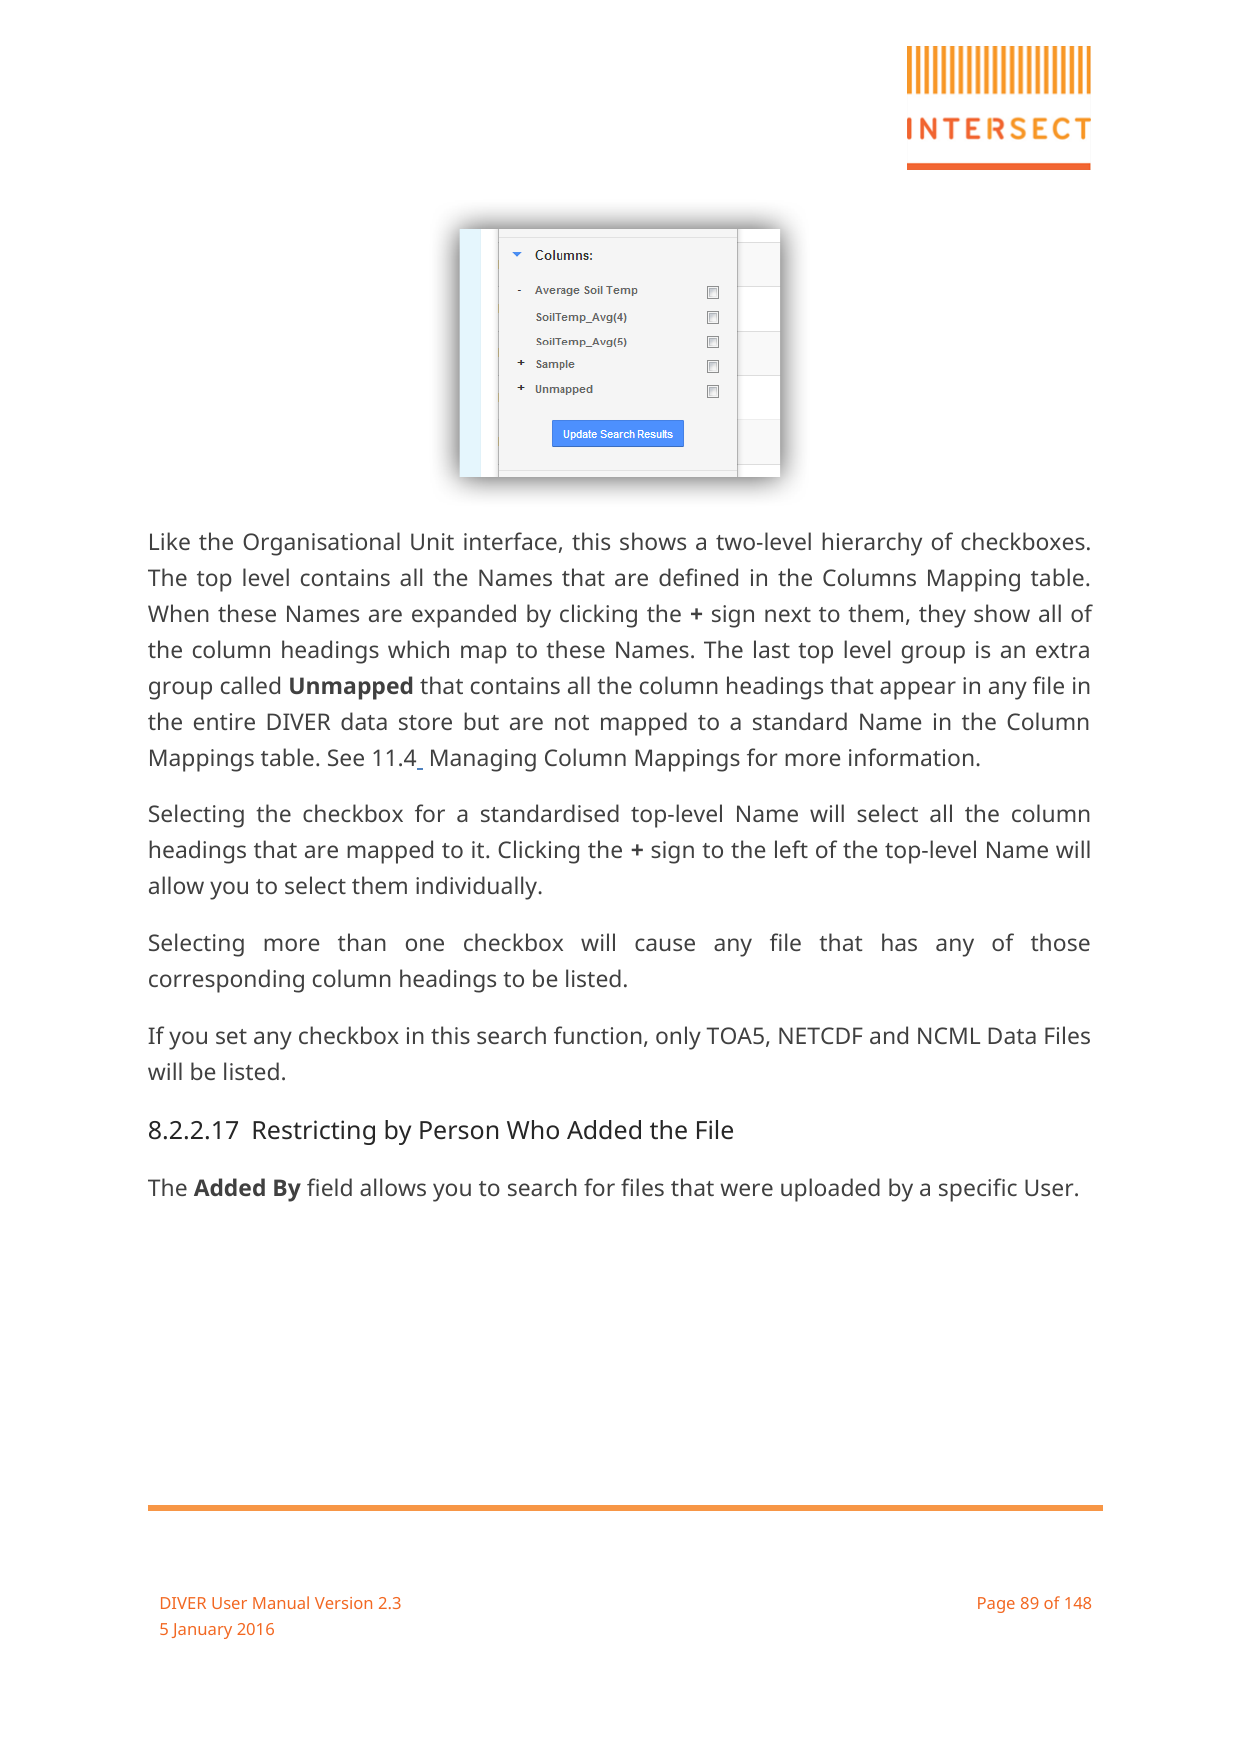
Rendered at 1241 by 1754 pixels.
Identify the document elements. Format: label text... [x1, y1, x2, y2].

text Like the Organisational Unit interface, this shows a two-level hierarchy of checkboxes. The top level contains all the Names that are defined in the Columns Mapping table. When these Names are expanded by clicking the + sign next to them, they show all of the column headings which map to these Names. The last top level group is an extra group called Unmapped that contains all the column headings that appear in any file in the entire DIVER data store but are not mapped to a standard Name in the Column Mappings table. See 11.4 Managing Column Mappings for more information. [148, 526, 1092, 773]
text Selecting the checkbox for a standardised top-level Name will select all the column headings that are mapped to it. Clicking the + sign to the left of the top-level Name will allow you to select them individually. [148, 798, 1092, 901]
subtitle Restricting by Person Who Added the File [148, 1112, 1092, 1146]
text Selecting more than one checkbox will cause any file that has any of those corresponding column headings to be listed. [148, 927, 1092, 994]
picture [459, 229, 781, 477]
picture [905, 44, 1093, 172]
text The Added By field allows you to search for files that were uploaded by a specific User. [148, 1172, 1092, 1203]
text If you set any checkbox in this search function, only TOA5, NETCDF and NCML Data Files will be listed. [148, 1019, 1092, 1087]
